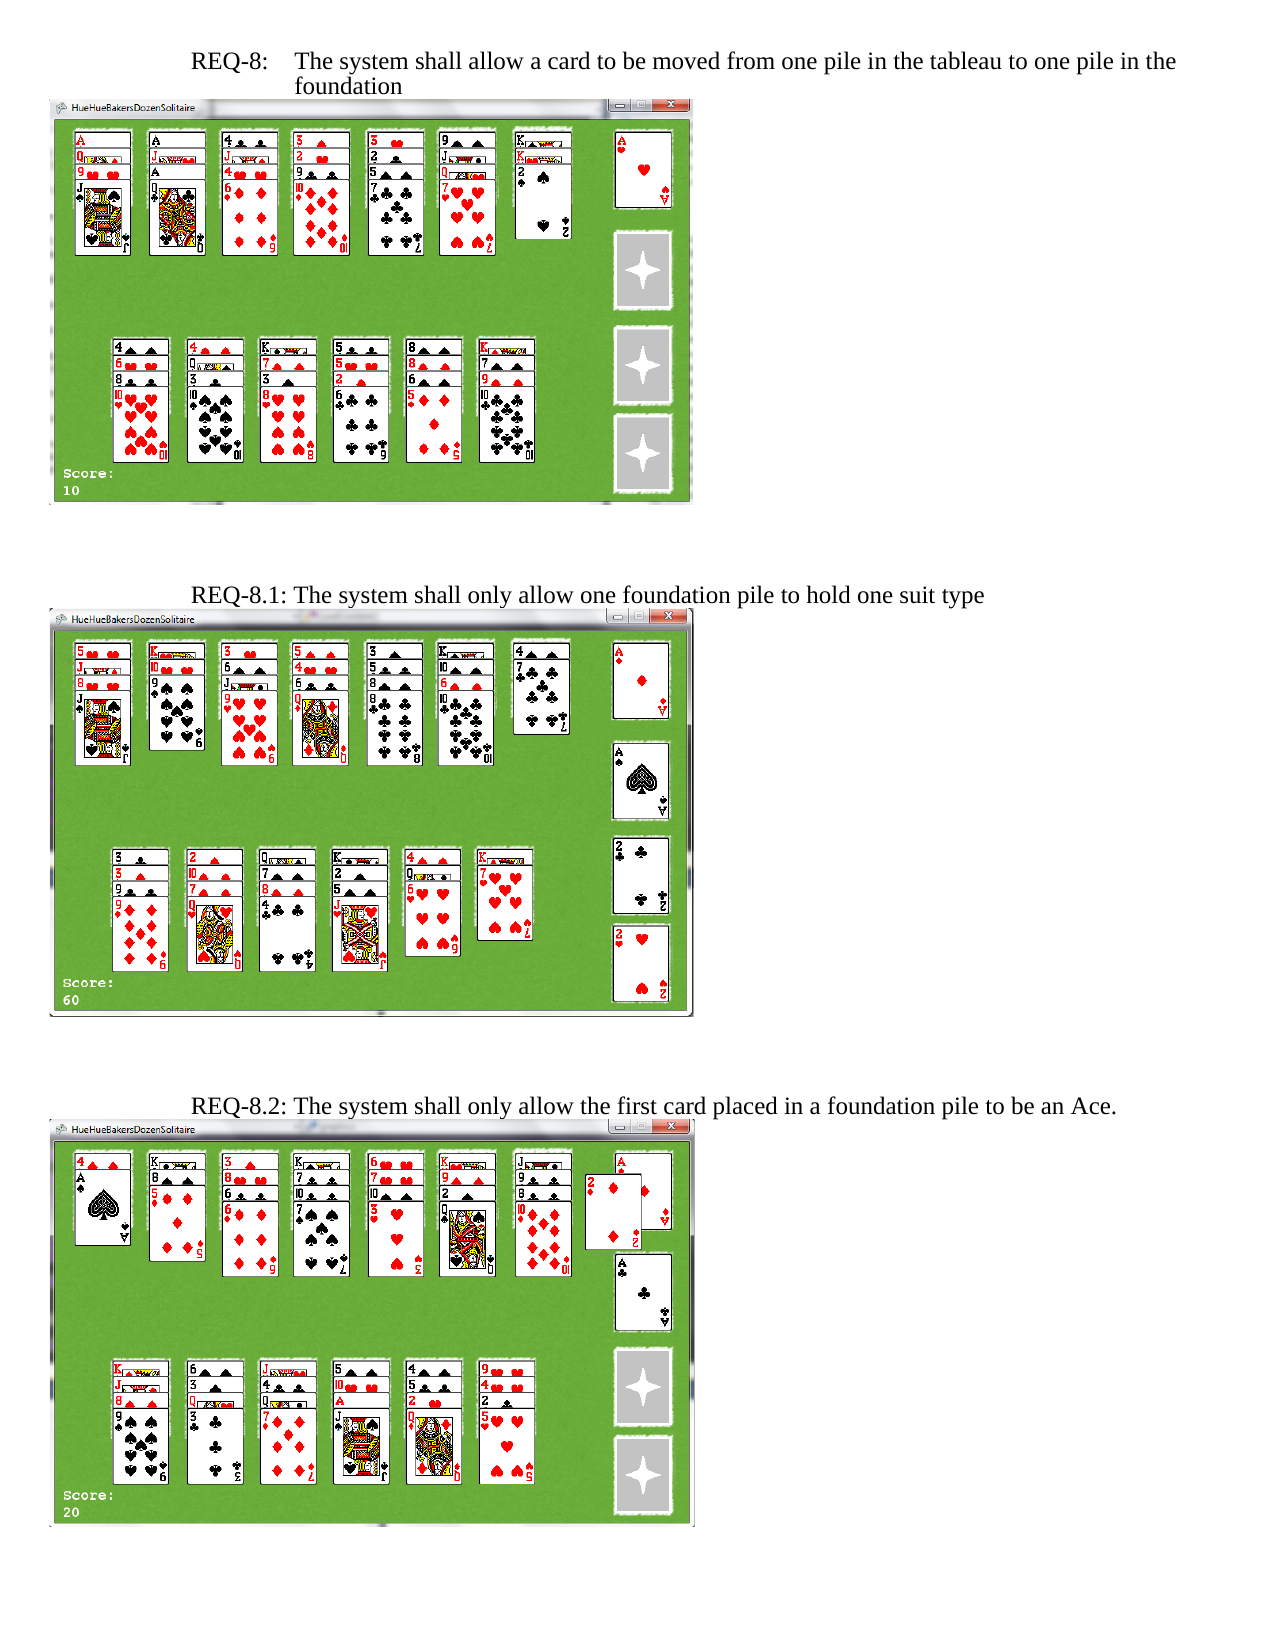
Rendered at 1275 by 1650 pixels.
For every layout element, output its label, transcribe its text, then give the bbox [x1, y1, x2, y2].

picture [49, 608, 694, 1017]
text REQ-8.1: The system shall only allow one foundation pile to hold one suit type [191, 583, 1237, 608]
picture [49, 1119, 695, 1527]
text REQ-8: The system shall allow a card to be moved from one pile in the tableau to one pile in the foundation [191, 49, 1237, 99]
text REQ-8.2: The system shall only allow the first card placed in a foundation pile to be an Ace. [191, 1094, 1237, 1119]
picture [49, 99, 694, 505]
